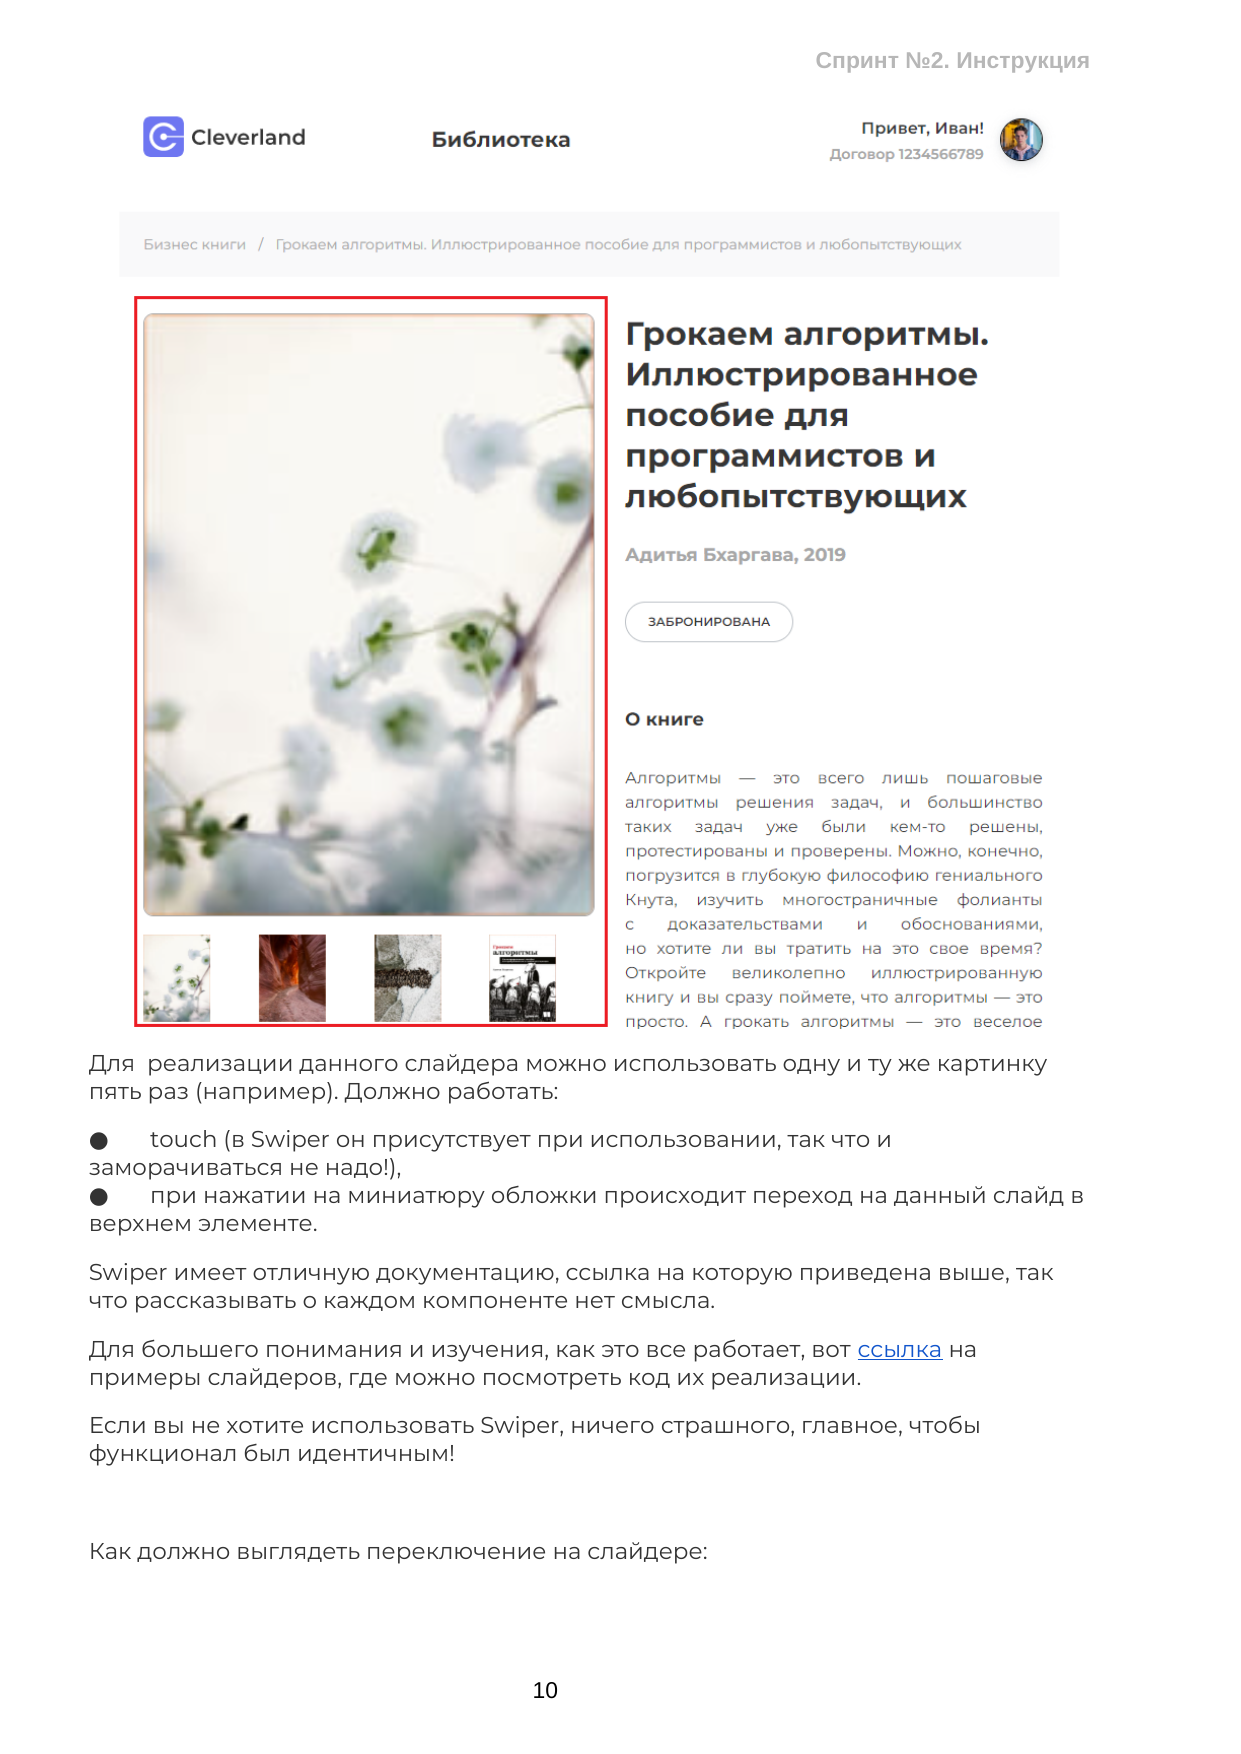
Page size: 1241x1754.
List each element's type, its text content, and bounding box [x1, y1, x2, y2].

text Как должно выглядеть переключение на слайдере: [88, 1537, 1090, 1565]
text Если вы не хотите использовать Swiper, ничего страшного, главное, чтобы функционал был идентичным! [88, 1411, 1090, 1467]
text Для реализации данного слайдера можно использовать одну и ту же картинку пять раз (например). Должно работать: [88, 1049, 1090, 1105]
list touch (в Swiper он присутствует при использовании, так что и заморачиваться не надо!), [88, 1126, 1090, 1181]
picture [119, 88, 1060, 1029]
list при нажатии на миниатюру обложки происходит переход на данный слайд в верхнем элементе. [88, 1181, 1090, 1237]
text Swiper имеет отличную документацию, ссылка на которую приведена выше, так что рассказывать о каждом компоненте нет смысла. [88, 1258, 1090, 1314]
text Для большего понимания и изучения, как это все работает, вот ссылка на примеры слайдеров, где можно посмотреть код их реализации. [88, 1335, 1090, 1391]
